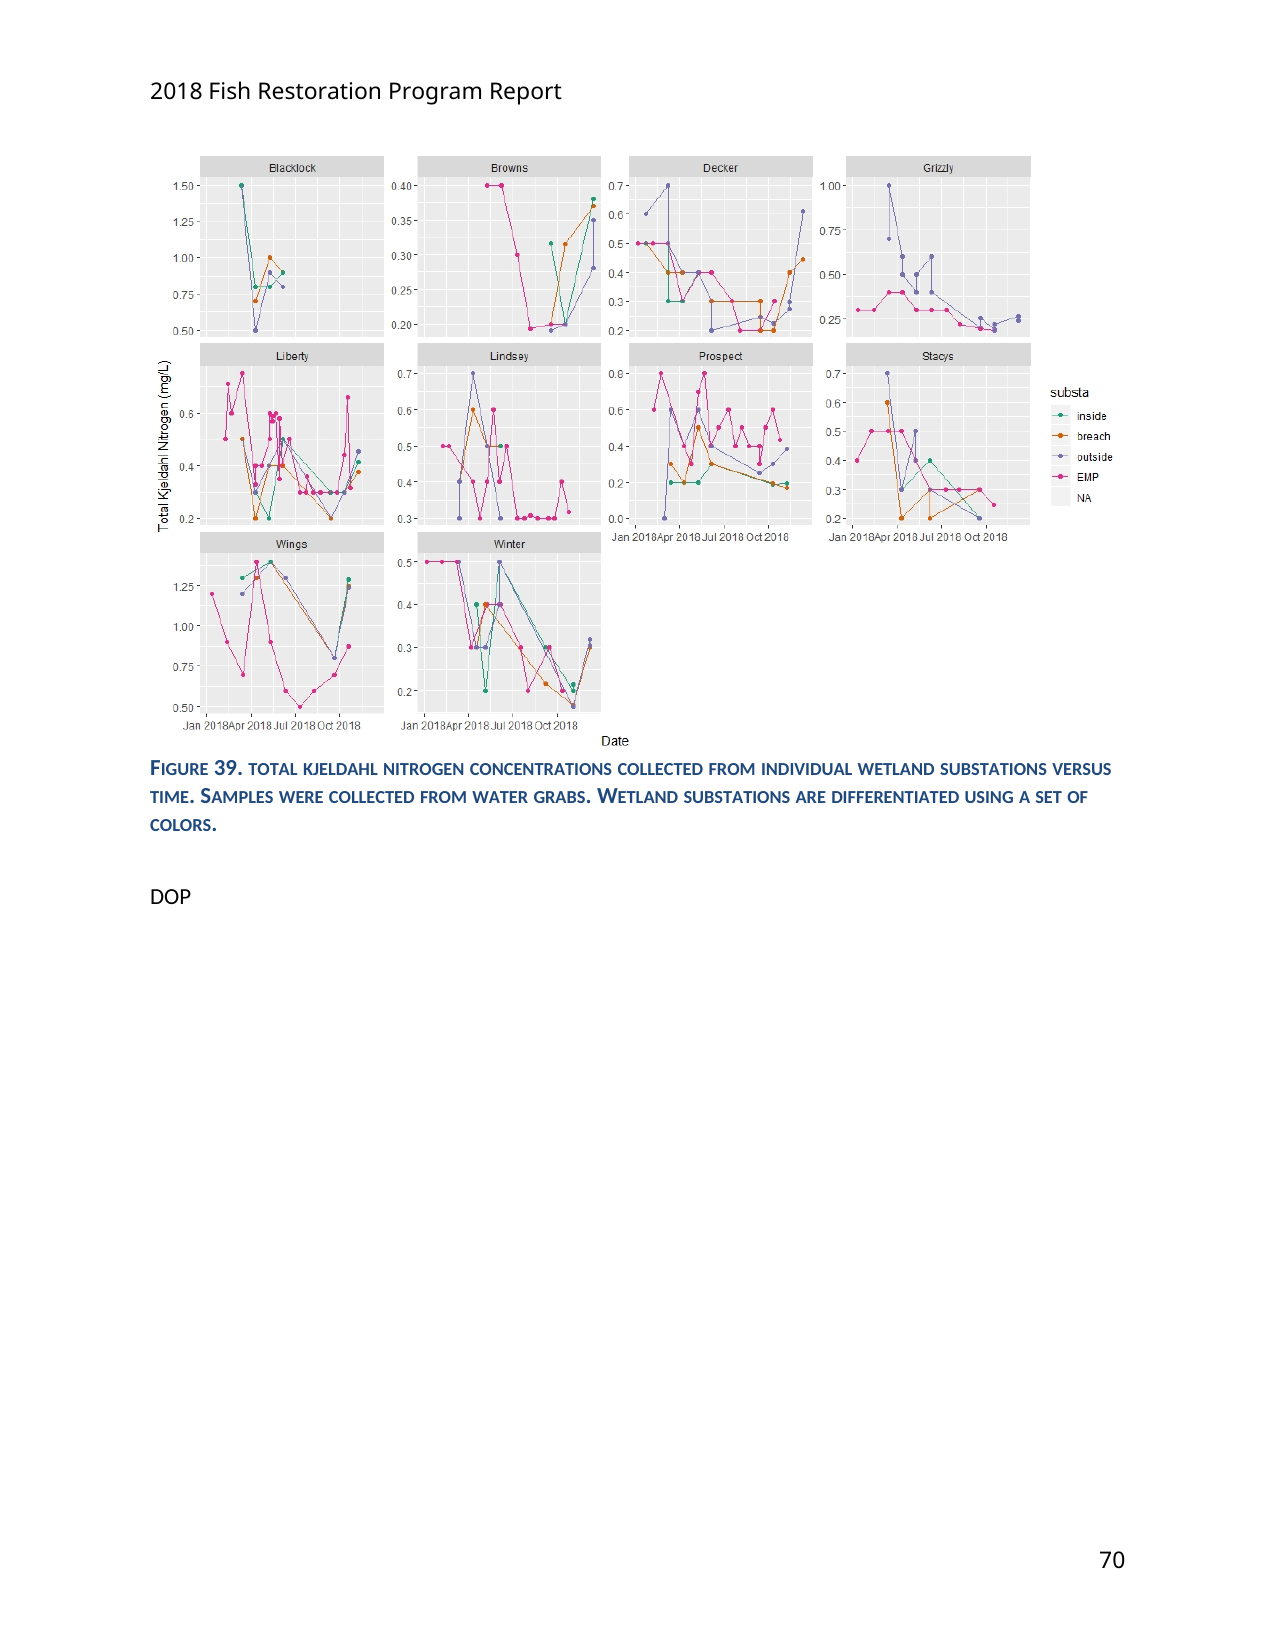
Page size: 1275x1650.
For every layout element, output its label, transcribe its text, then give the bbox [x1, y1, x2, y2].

text DOP [150, 882, 1125, 910]
picture [150, 150, 1125, 754]
text Figure 39. total kjeldahl nitrogen concentrations collected from individual wetland substations versus time. Samples were collected from water grabs. Wetland substations are differentiated using a set of colors. [150, 754, 1125, 837]
